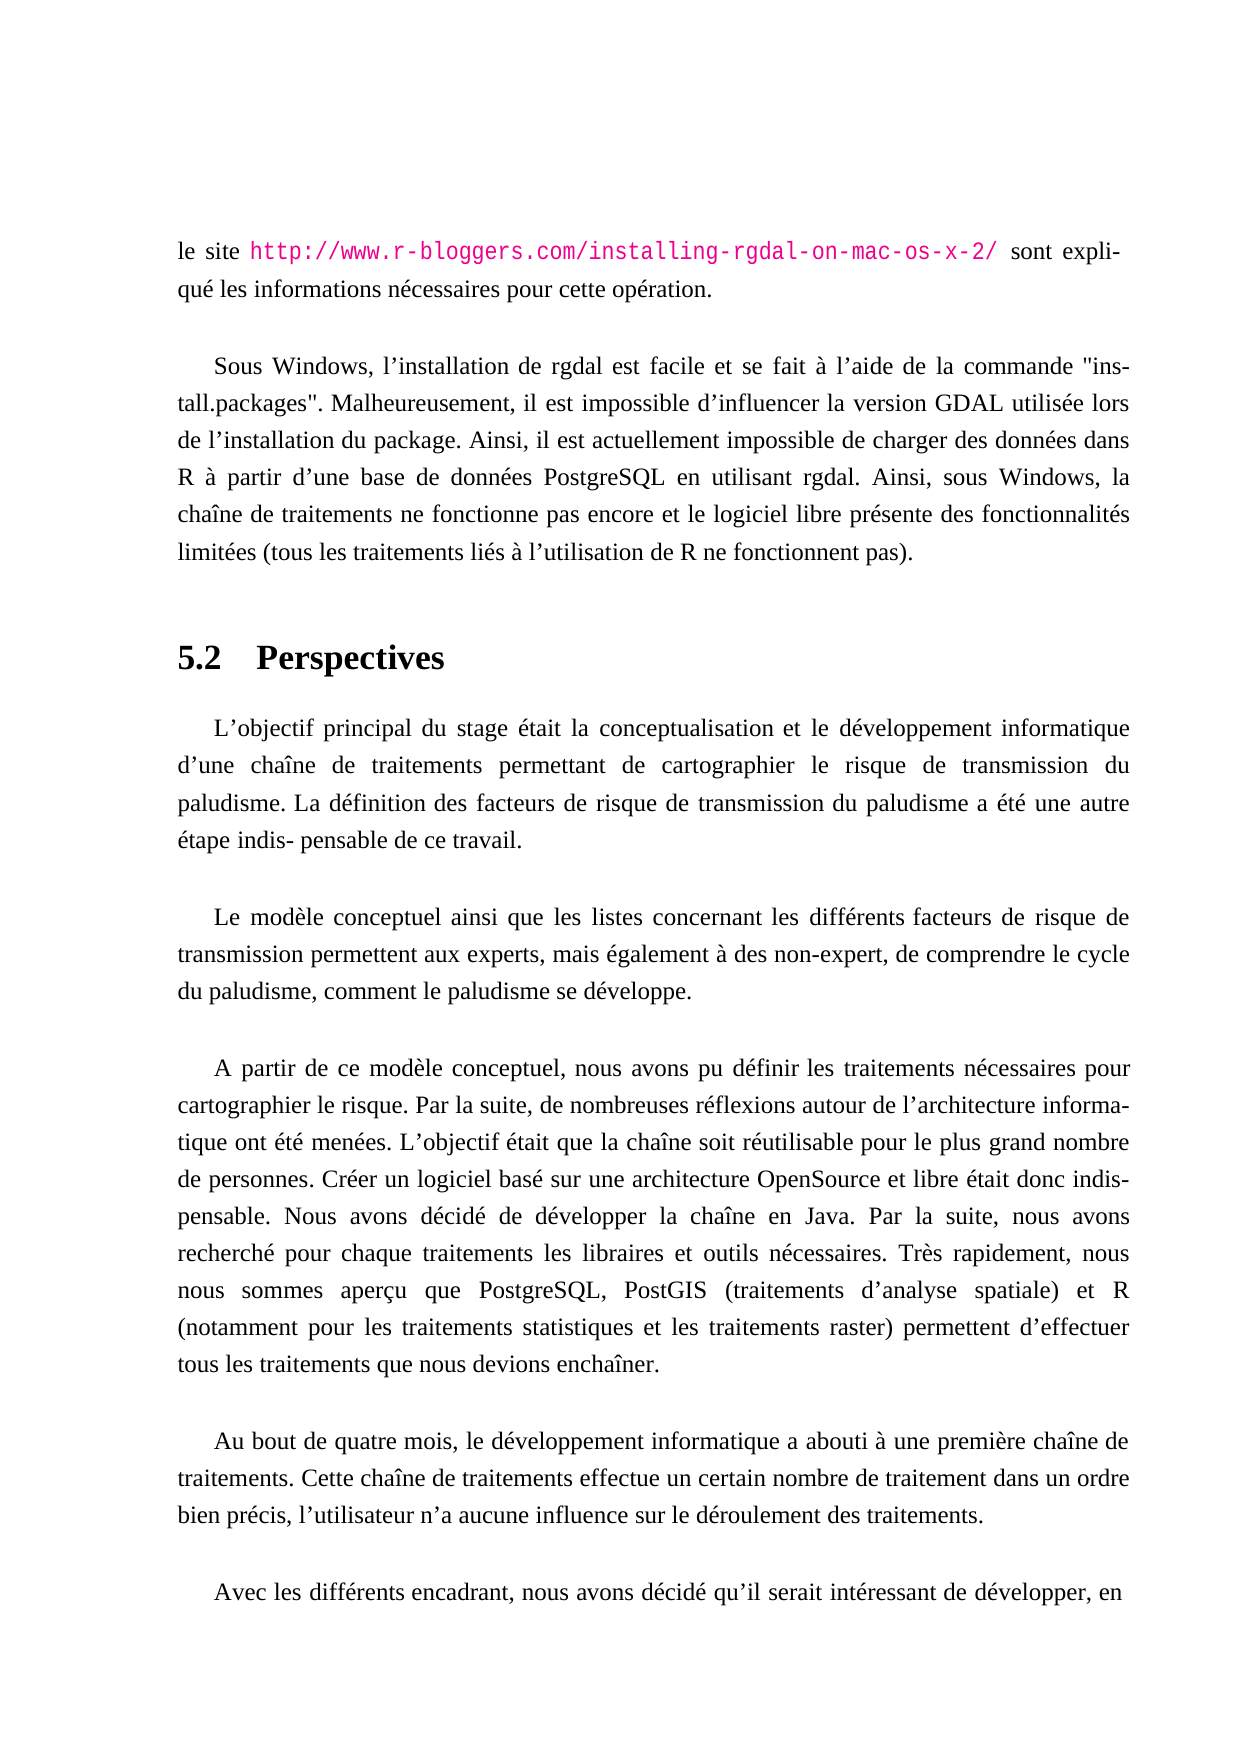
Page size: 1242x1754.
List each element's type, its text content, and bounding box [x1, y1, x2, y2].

text Au bout de quatre mois, le développement informatique a abouti à une première chaîne de traitements. Cette chaîne de traitements effectue un certain nombre de traitement dans un ordre bien précis, l’utilisateur n’a aucune influence sur le déroulement des traitements. [177, 1426, 1130, 1529]
text 5.2 Perspectives [177, 636, 1137, 677]
text L’objectif principal du stage était la conceptualisation et le développement informatique d’une chaîne de traitements permettant de cartographier le risque de transmission du paludisme. La définition des facteurs de risque de transmission du paludisme a été une autre étape indis- pensable de ce travail. [177, 713, 1130, 853]
text le site http://www.r-bloggers.com/installing-rgdal-on-mac-os-x-2/ sont expli- qué les informations nécessaires pour cette opération. [177, 236, 1130, 303]
text Avec les différents encadrant, nous avons décidé qu’il serait intéressant de développer, en [214, 1577, 1137, 1606]
text Sous Windows, l’installation de rgdal est facile et se fait à l’aide de la commande "ins- tall.packages". Malheureusement, il est impossible d’influencer la version GDAL utilisée lors de l’installation du package. Ainsi, il est actuellement impossible de charger des données dans R à partir d’une base de données PostgreSQL en utilisant rgdal. Ainsi, sous Windows, la chaîne de traitements ne fonctionne pas encore et le logiciel libre présente des fonctionnalités limitées (tous les traitements liés à l’utilisation de R ne fonctionnent pas). [177, 351, 1130, 565]
text Le modèle conceptuel ainsi que les listes concernant les différents facteurs de risque de transmission permettent aux experts, mais également à des non-expert, de comprendre le cycle du paludisme, comment le paludisme se développe. [177, 902, 1130, 1004]
text A partir de ce modèle conceptuel, nous avons pu définir les traitements nécessaires pour cartographier le risque. Par la suite, de nombreuses réflexions autour de l’architecture informa- tique ont été menées. L’objectif était que la chaîne soit réutilisable pour le plus grand nombre de personnes. Créer un logiciel basé sur une architecture OpenSource et libre était donc indis- pensable. Nous avons décidé de développer la chaîne en Java. Par la suite, nous avons recherché pour chaque traitements les libraires et outils nécessaires. Très rapidement, nous nous sommes aperçu que PostgreSQL, PostGIS (traitements d’analyse spatiale) et R (notamment pour les traitements statistiques et les traitements raster) permettent d’effectuer tous les traitements que nous devions enchaîner. [177, 1053, 1130, 1378]
